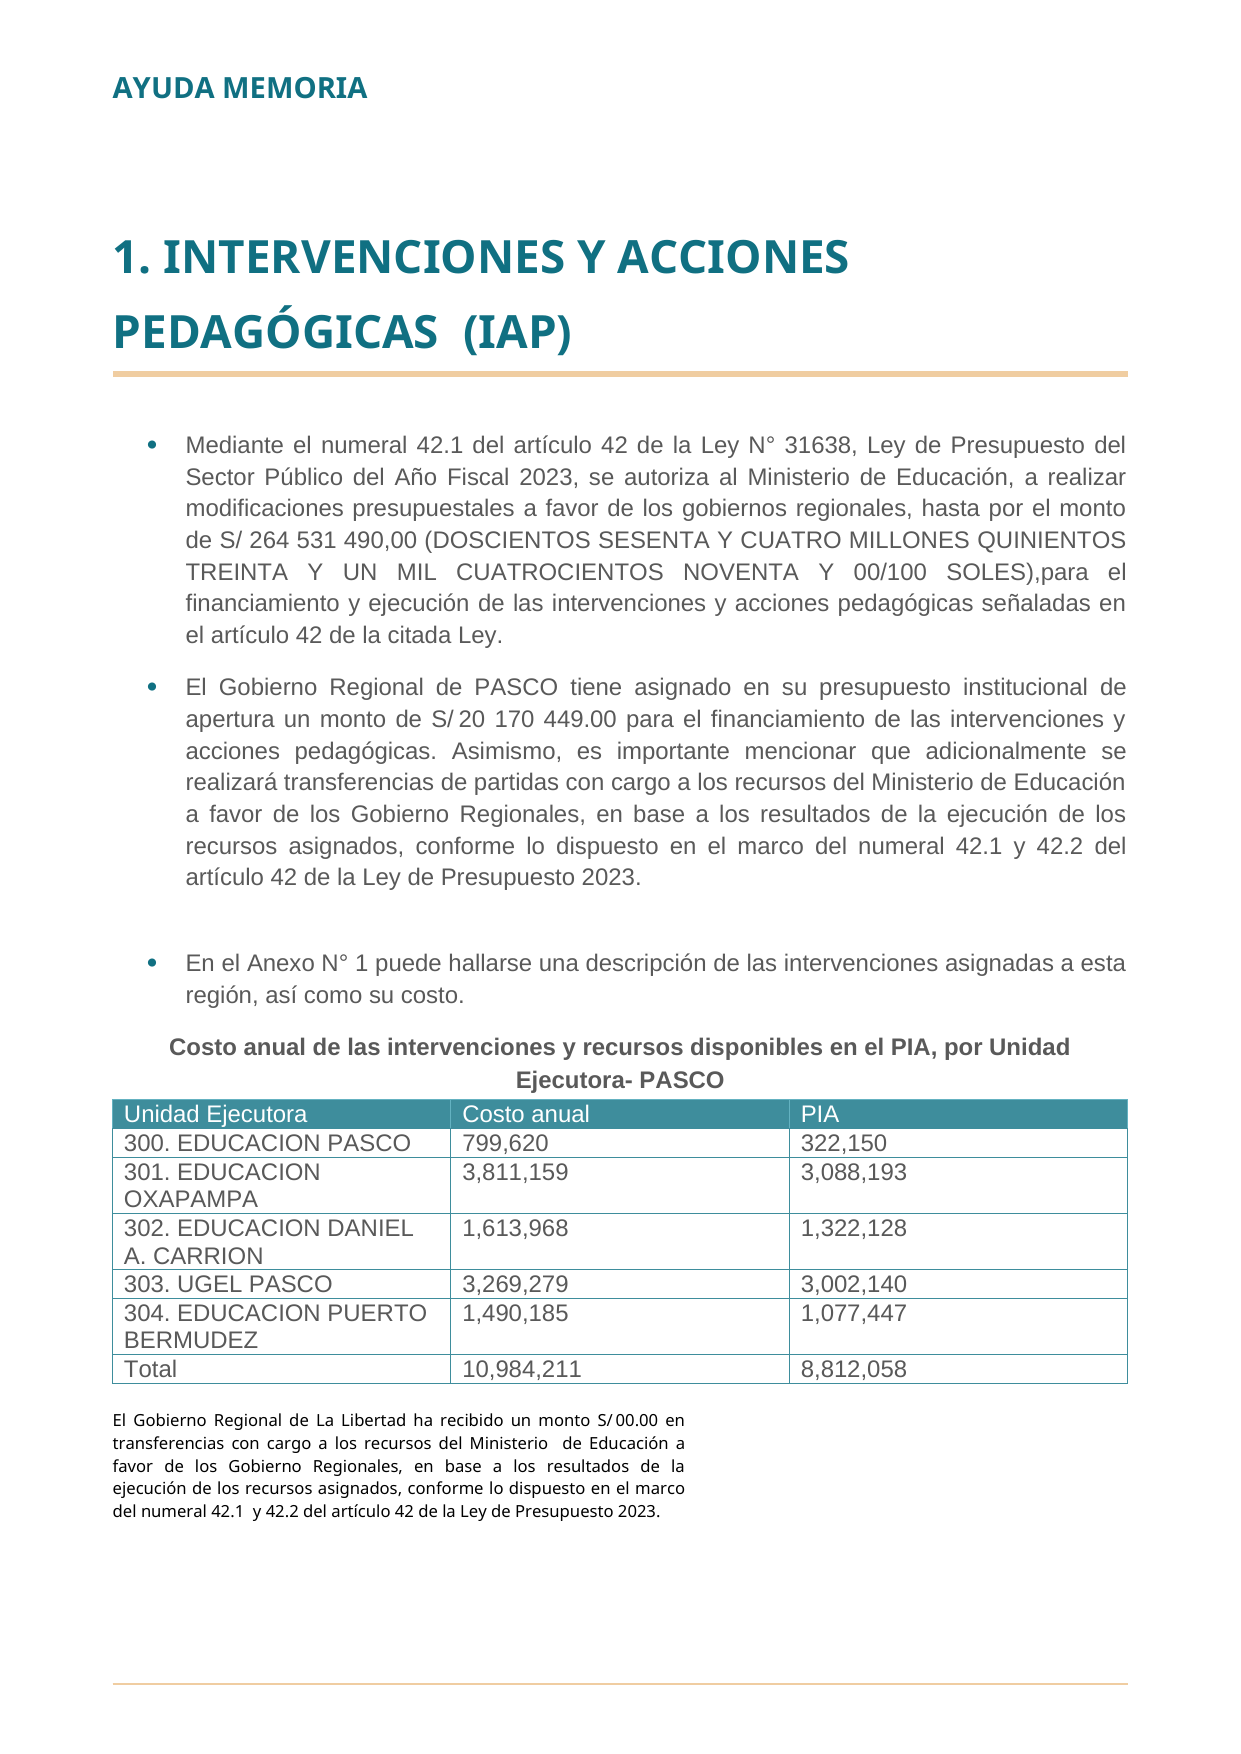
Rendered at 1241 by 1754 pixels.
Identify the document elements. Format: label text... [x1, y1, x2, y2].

table_cell 799,620 [451, 1129, 789, 1157]
table_cell 301. EDUCACION OXAPAMPA [113, 1158, 450, 1213]
table_header Unidad Ejecutora [113, 1100, 450, 1128]
table_cell 3,269,279 [451, 1270, 789, 1298]
list Mediante el numeral 42.1 del artículo 42 de la Ley N° 31638, Ley de Presupuesto del Sector Público del Año Fiscal 2023, se autoriza al Ministerio de Educación, a realizar modificaciones presupuestales a favor de los gobiernos regionales, hasta por el monto de S/ 264 531 490,00 (DOSCIENTOS SESENTA Y CUATRO MILLONES QUINIENTOS TREINTA Y UN MIL CUATROCIENTOS NOVENTA Y 00/100 SOLES),para el financiamiento y ejecución de las intervenciones y acciones pedagógicas señaladas en el artículo 42 de la citada Ley. [148, 431, 1128, 648]
text Costo anual de las intervenciones y recursos disponibles en el PIA, por Unidad Ejecutora- PASCO [112, 1033, 1128, 1094]
table_cell 3,088,193 [790, 1158, 1127, 1213]
subtitle 1. Intervenciones y Acciones Pedagógicas (IAP) [112, 225, 1128, 377]
table_cell 10,984,211 [451, 1355, 789, 1383]
table_cell 3,002,140 [790, 1270, 1127, 1298]
table_cell 1,322,128 [790, 1214, 1127, 1269]
table_cell Total [113, 1355, 450, 1383]
table_cell 300. EDUCACION PASCO [113, 1129, 450, 1157]
table_cell 322,150 [790, 1129, 1127, 1157]
table_cell 1,490,185 [451, 1299, 789, 1354]
table_header Costo anual [451, 1100, 789, 1128]
subtitle El Gobierno Regional de La Libertad ha recibido un monto S/ 00.00 en transferencias con cargo a los recursos del Ministerio de Educación a favor de los Gobierno Regionales, en base a los resultados de la ejecución de los recursos asignados, conforme lo dispuesto en el marco del numeral 42.1 y 42.2 del artículo 42 de la Ley de Presupuesto 2023. [112, 1409, 686, 1522]
list El Gobierno Regional de PASCO tiene asignado en su presupuesto institucional de apertura un monto de S/ 20 170 449.00 para el financiamiento de las intervenciones y acciones pedagógicas. Asimismo, es importante mencionar que adicionalmente se realizará transferencias de partidas con cargo a los recursos del Ministerio de Educación a favor de los Gobierno Regionales, en base a los resultados de la ejecución de los recursos asignados, conforme lo dispuesto en el marco del numeral 42.1 y 42.2 del artículo 42 de la Ley de Presupuesto 2023. [148, 673, 1128, 891]
list En el Anexo N° 1 puede hallarse una descripción de las intervenciones asignadas a esta región, así como su costo. [148, 949, 1128, 1008]
table_header PIA [790, 1100, 1127, 1128]
table_cell 8,812,058 [790, 1355, 1127, 1383]
table_cell 1,613,968 [451, 1214, 789, 1269]
table_cell 304. EDUCACION PUERTO BERMUDEZ [113, 1299, 450, 1354]
table_cell 3,811,159 [451, 1158, 789, 1213]
table_cell 302. EDUCACION DANIEL A. CARRION [113, 1214, 450, 1269]
table_cell 303. UGEL PASCO [113, 1270, 450, 1298]
table_cell 1,077,447 [790, 1299, 1127, 1354]
